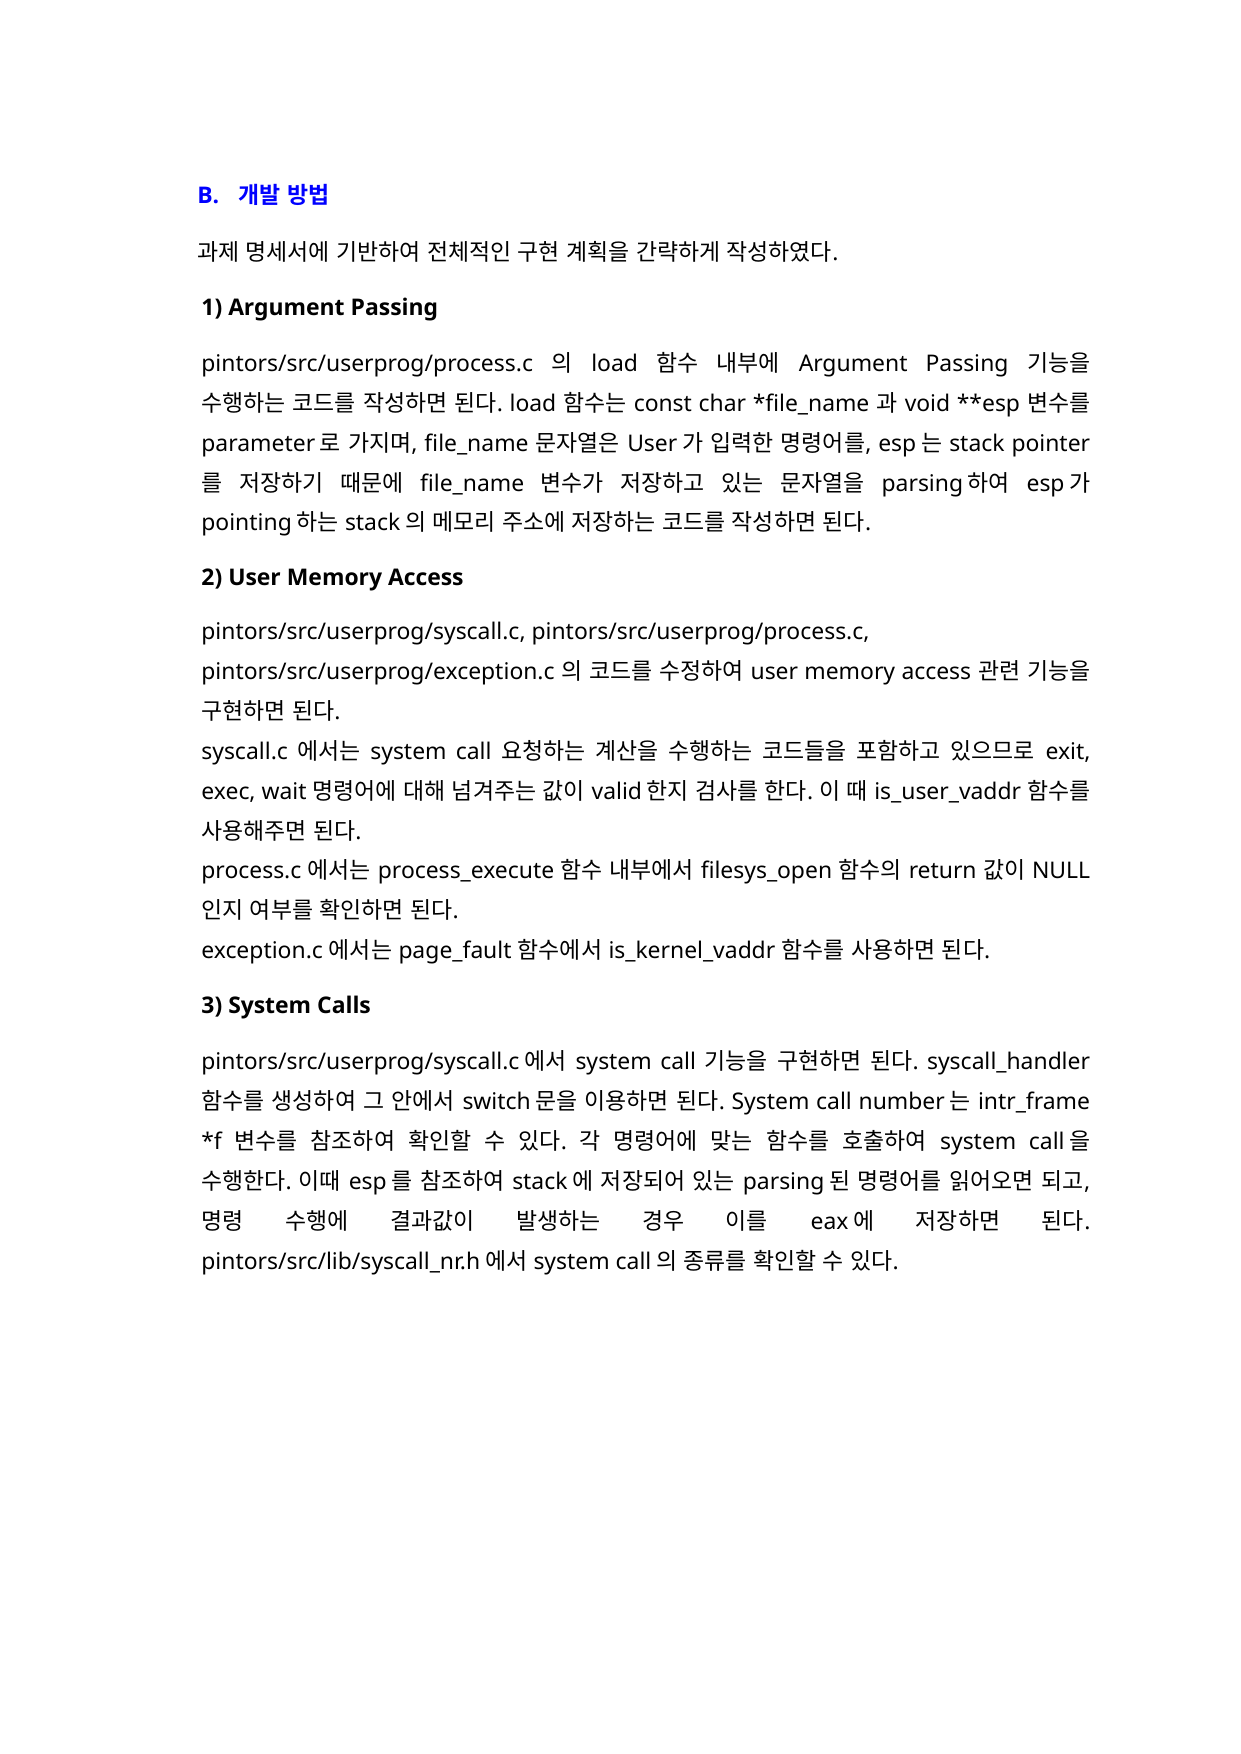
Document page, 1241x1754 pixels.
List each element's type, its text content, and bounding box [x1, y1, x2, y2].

text 2) User Memory Access [201, 561, 1090, 592]
list 개발 방법 [197, 177, 1090, 211]
text pintors/src/userprog/process.c 의 load 함수 내부에 Argument Passing 기능을 수행하는 코드를 작성하면 된다. load 함수는 const char *file_name 과 void **esp 변수를 parameter로 가지며, file_name 문자열은 User가 입력한 명령어를, esp는 stack pointer를 저장하기 때문에 file_name 변수가 저장하고 있는 문자열을 parsing하여 esp가 pointing하는 stack의 메모리 주소에 저장하는 코드를 작성하면 된다. [201, 345, 1090, 538]
text 1) Argument Passing [201, 291, 1090, 322]
text pintors/src/userprog/syscall.c에서 system call 기능을 구현하면 된다. syscall_handler 함수를 생성하여 그 안에서 switch문을 이용하면 된다. System call number는 intr_frame *f 변수를 참조하여 확인할 수 있다. 각 명령어에 맞는 함수를 호출하여 system call을 수행한다. 이때 esp를 참조하여 stack에 저장되어 있는 parsing된 명령어를 읽어오면 되고, 명령 수행에 결과값이 발생하는 경우 이를 eax에 저장하면 된다. pintors/src/lib/syscall_nr.h에서 system call의 종류를 확인할 수 있다. [201, 1043, 1090, 1276]
text 과제 명세서에 기반하여 전체적인 구현 계획을 간략하게 작성하였다. [197, 234, 1090, 267]
text pintors/src/userprog/syscall.c, pintors/src/userprog/process.c, pintors/src/userprog/exception.c 의 코드를 수정하여 user memory access 관련 기능을 구현하면 된다. syscall.c 에서는 system call 요청하는 계산을 수행하는 코드들을 포함하고 있으므로 exit, exec, wait 명령어에 대해 넘겨주는 값이 valid한지 검사를 한다. 이 때 is_user_vaddr 함수를 사용해주면 된다. process.c 에서는 process_execute 함수 내부에서 filesys_open 함수의 return 값이 NULL인지 여부를 확인하면 된다. exception.c 에서는 page_fault 함수에서 is_kernel_vaddr 함수를 사용하면 된다. [201, 615, 1090, 966]
text 3) System Calls [201, 989, 1090, 1020]
